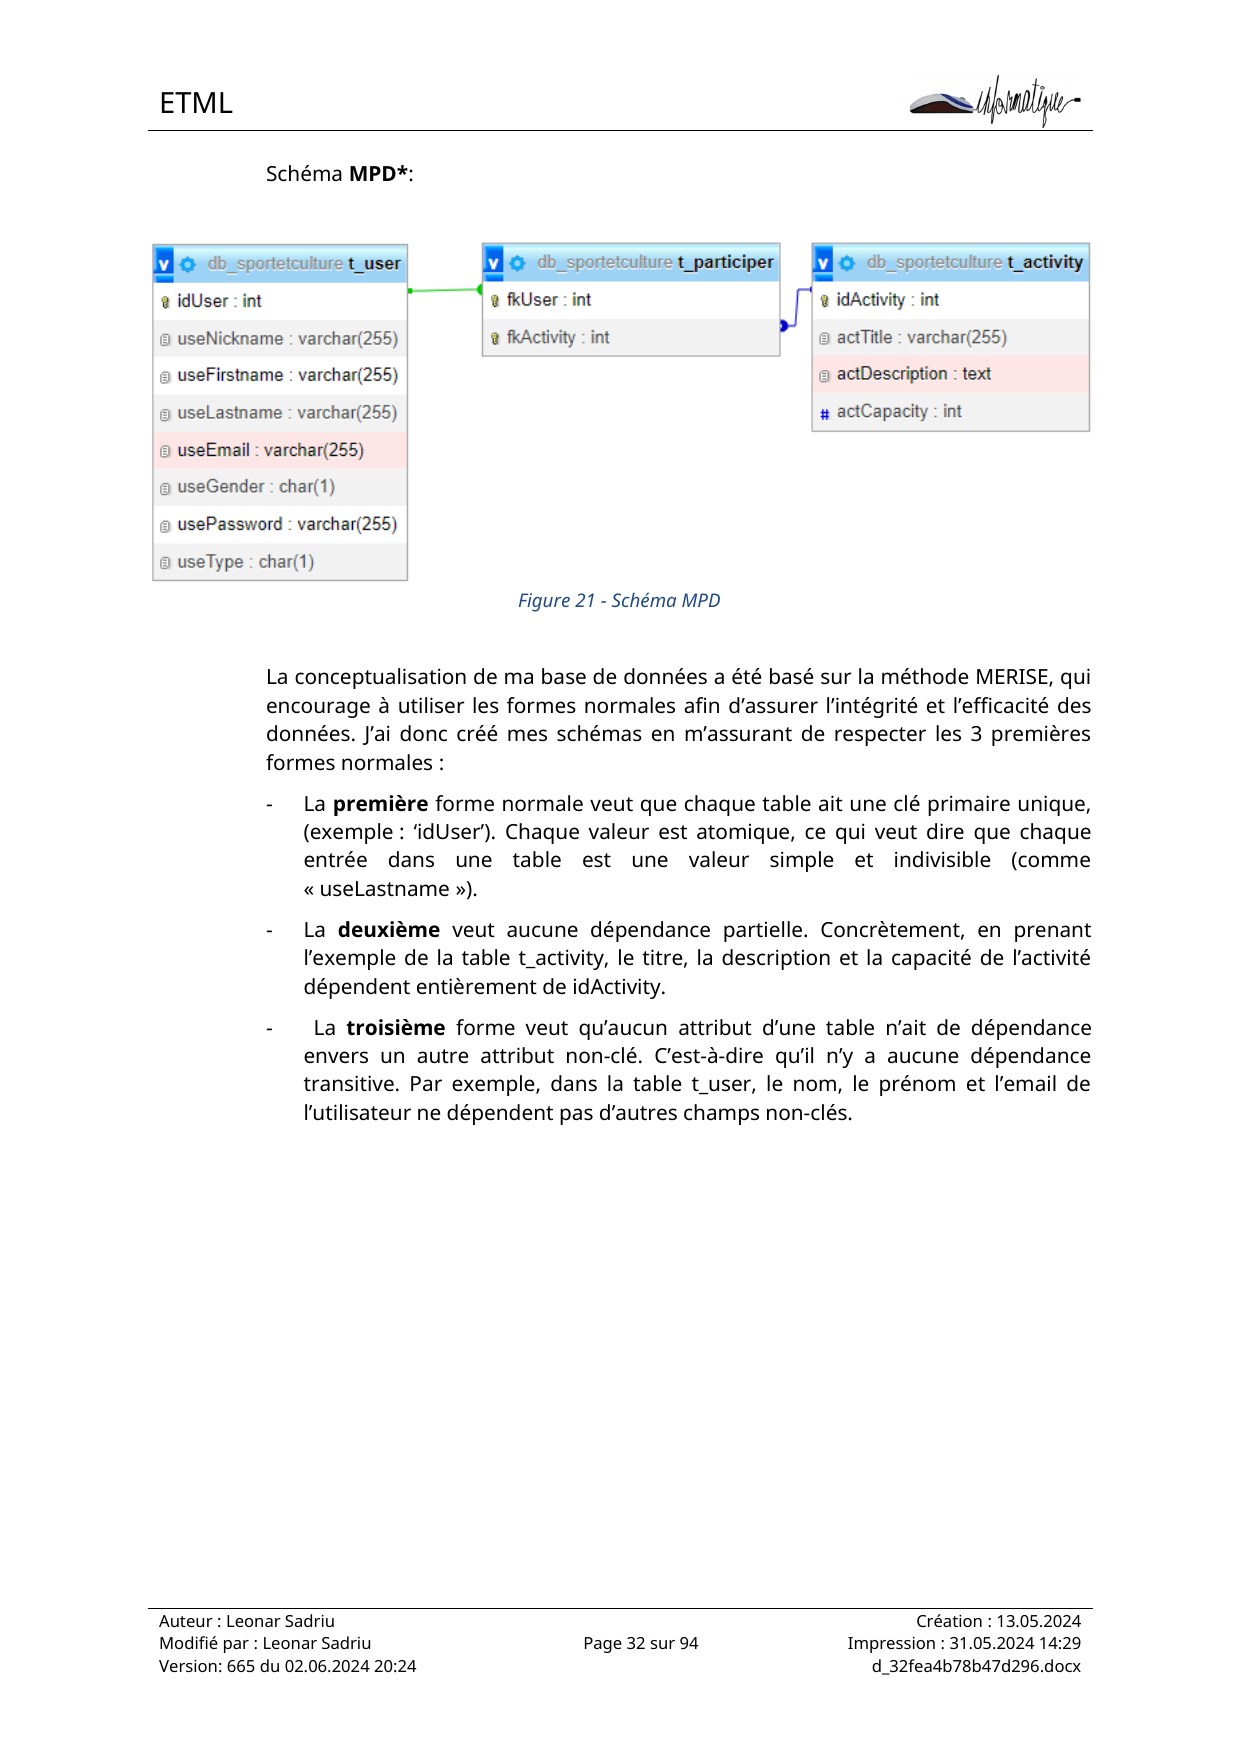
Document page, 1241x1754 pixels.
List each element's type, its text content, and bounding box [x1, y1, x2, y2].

text Schéma MPD*: [266, 159, 1092, 188]
list La première forme normale veut que chaque table ait une clé primaire unique, (exemple : ‘idUser’). Chaque valeur est atomique, ce qui veut dire que chaque entrée dans une table est une valeur simple et indivisible (comme « useLastname »). [266, 789, 1092, 902]
text Figure 21 - Schéma MPD [148, 588, 1092, 613]
text La conceptualisation de ma base de données a été basé sur la méthode MERISE, qui encourage à utiliser les formes normales afin d’assurer l’intégrité et l’efficacité des données. J’ai donc créé mes schémas en m’assurant de respecter les 3 premières formes normales : [266, 662, 1092, 776]
list La troisième forme veut qu’aucun attribut d’une table n’ait de dépendance envers un autre attribut non-clé. C’est-à-dire qu’il n’y a aucune dépendance transitive. Par exemple, dans la table t_user, le nom, le prénom et l’email de l’utilisateur ne dépendent pas d’autres champs non-clés. [266, 1013, 1092, 1126]
picture [147, 241, 1093, 588]
picture [909, 75, 1082, 128]
list La deuxième veut aucune dépendance partielle. Concrètement, en prenant l’exemple de la table t_activity, le titre, la description et la capacité de l’activité dépendent entièrement de idActivity. [266, 915, 1092, 1000]
